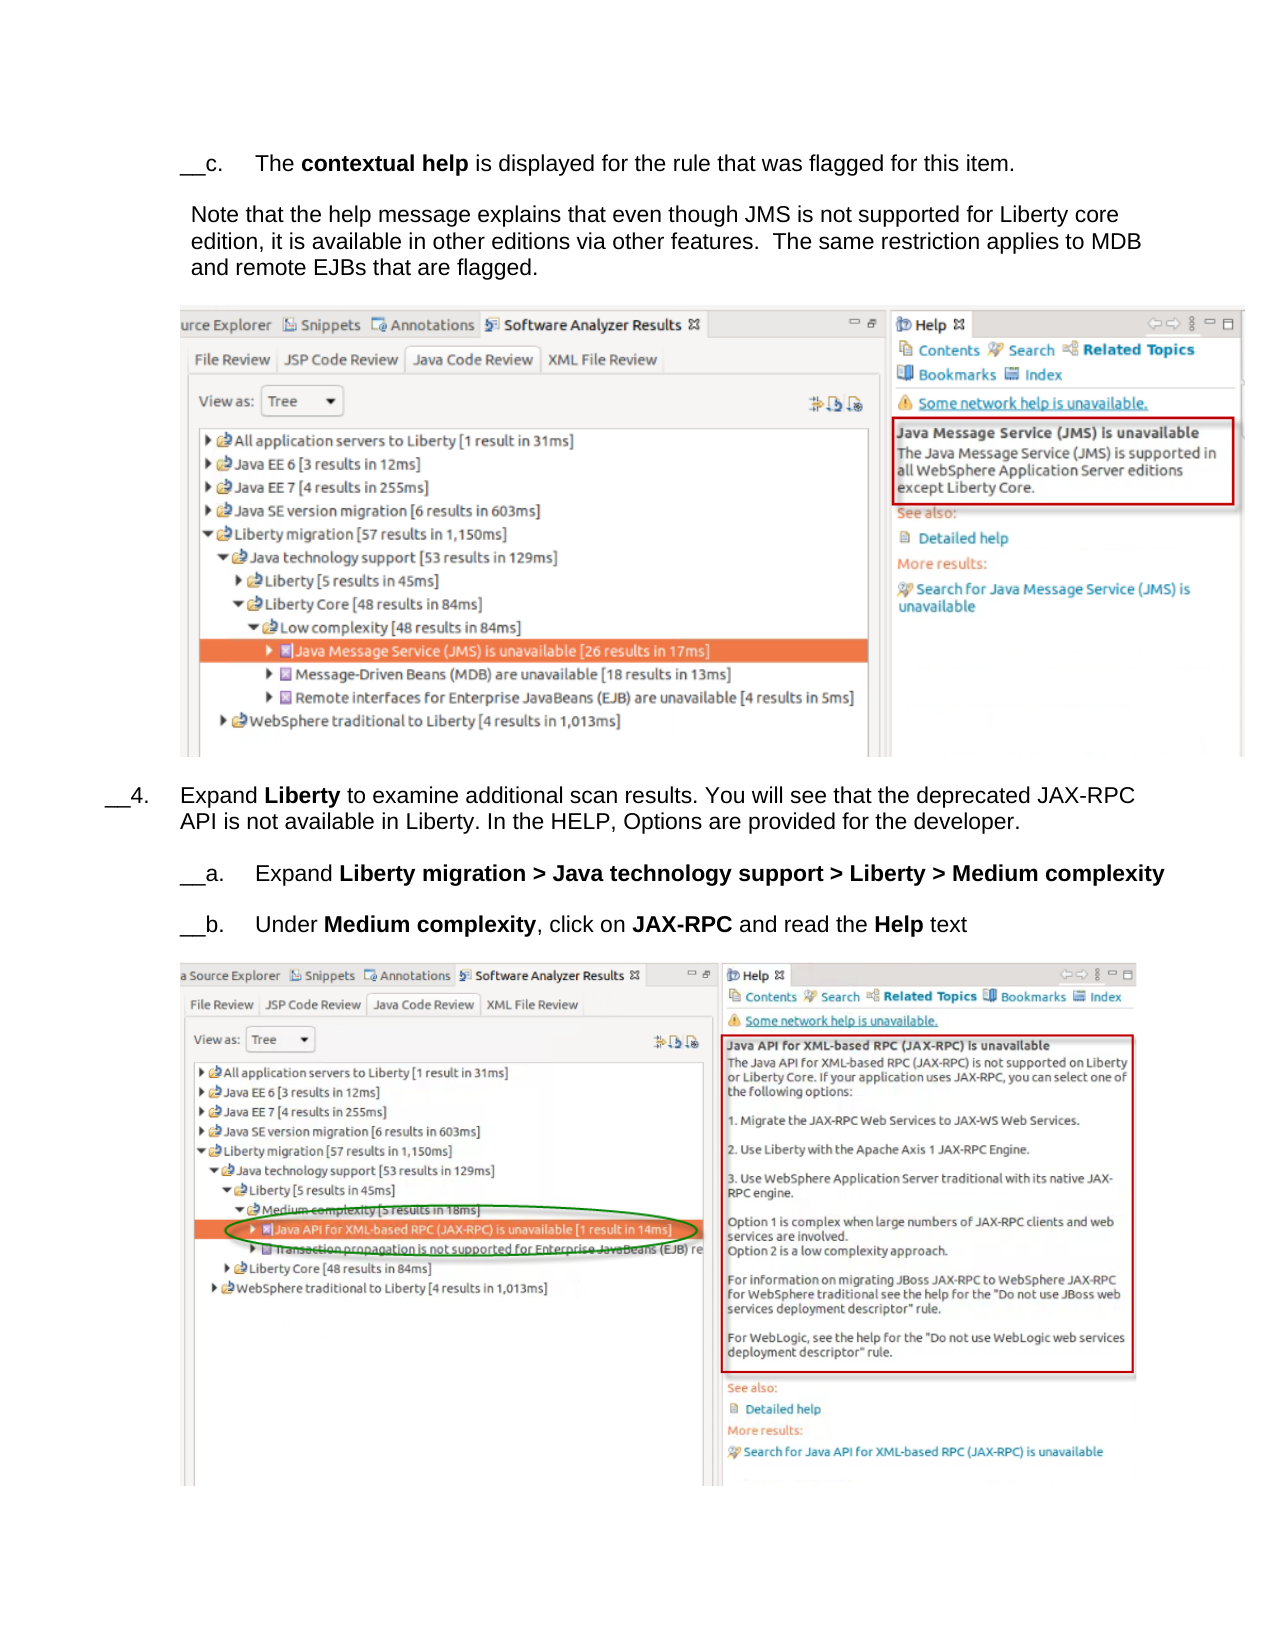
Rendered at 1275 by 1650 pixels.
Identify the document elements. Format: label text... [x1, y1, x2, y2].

list Expand Liberty migration > Java technology support > Liberty > Medium complexity [180, 859, 1170, 886]
list Expand Liberty to examine additional scan results. You will see that the deprecated JAX-RPC API is not available in Liberty. In the HELP, Options are provided for the developer. [105, 782, 1170, 834]
list Note that the help message explains that even though JMS is not supported for Liberty core edition, it is available in other editions via other features. The same restriction applies to MDB and remote EJBs that are flagged. [191, 201, 1170, 280]
picture [180, 962, 1137, 1486]
list The contextual help is displayed for the rule that was flagged for this item. [180, 150, 1170, 176]
picture [180, 305, 1245, 757]
list Under Medium complexity, click on JAX-RPC and read the Help text [180, 911, 1170, 937]
